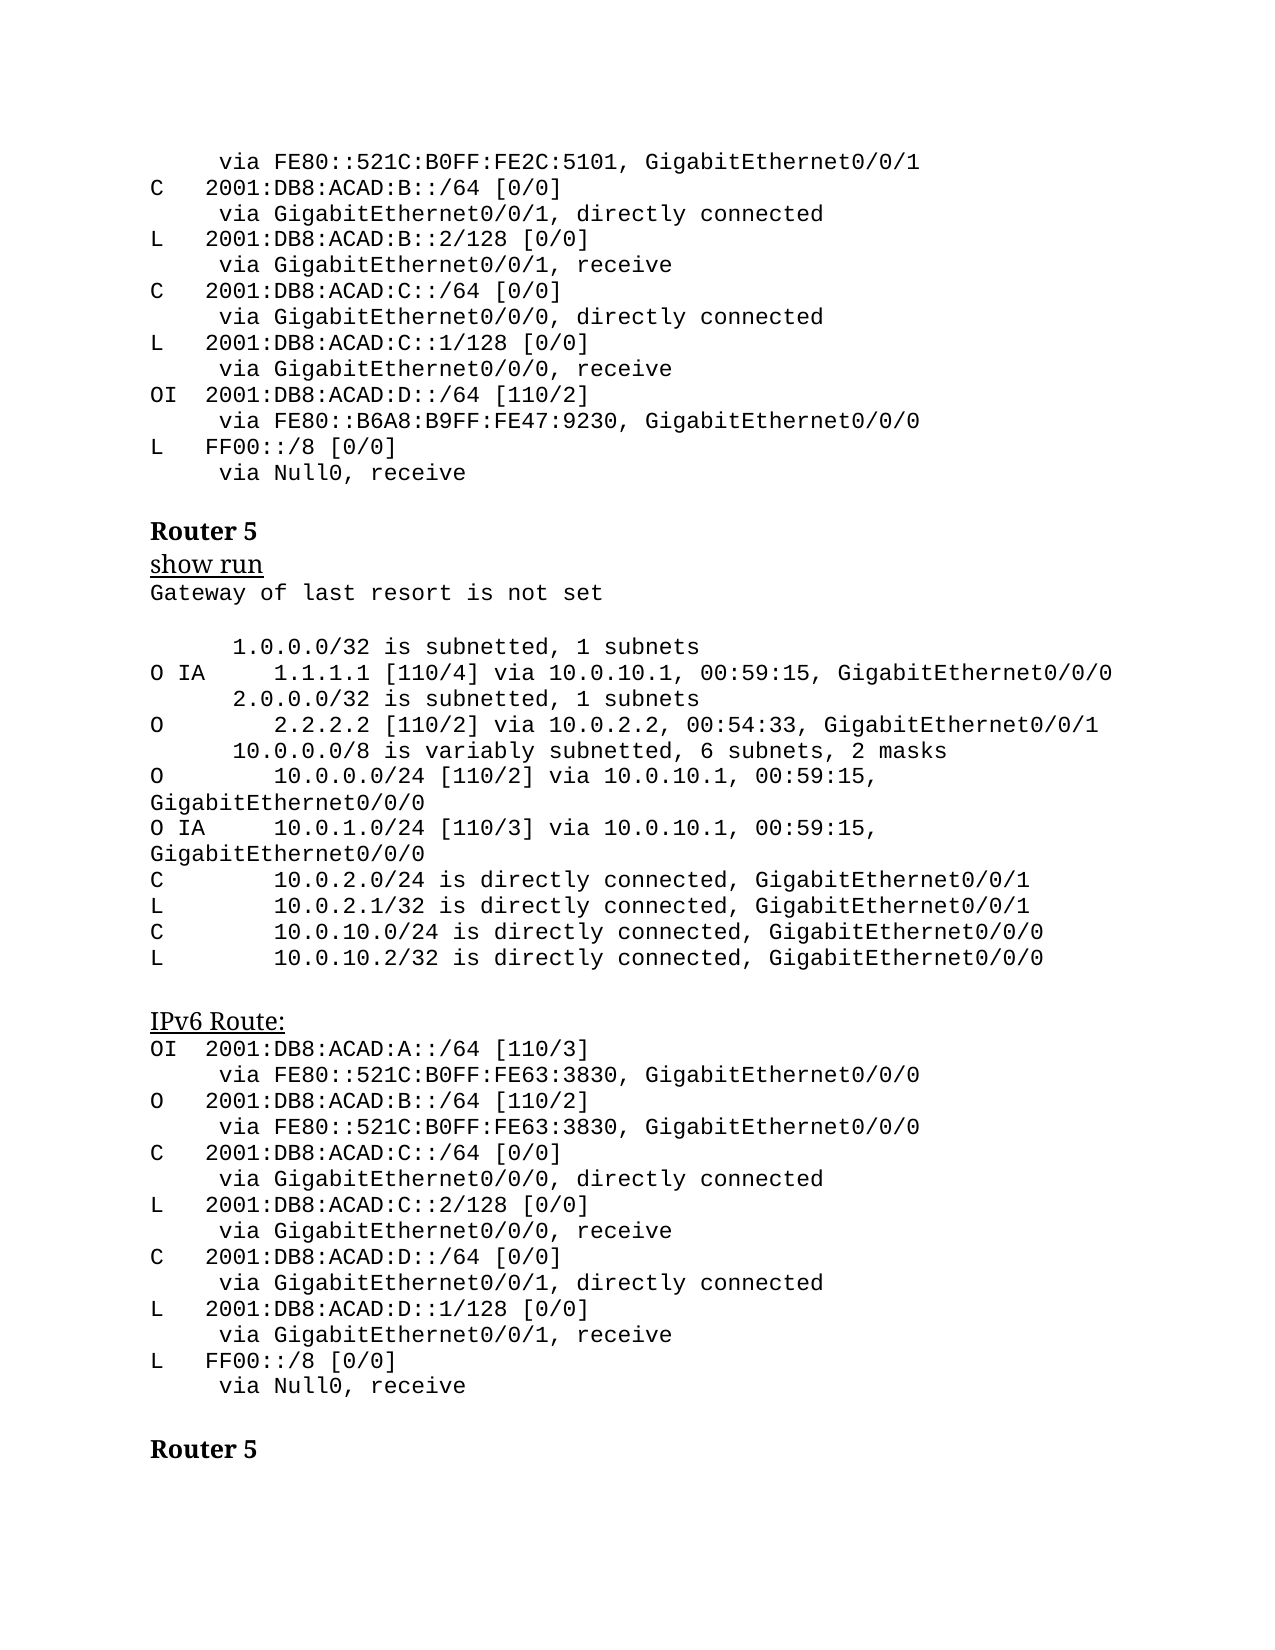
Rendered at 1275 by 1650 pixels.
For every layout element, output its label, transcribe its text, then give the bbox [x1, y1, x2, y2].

text C 2001:DB8:ACAD:D::/64 [0/0] [150, 1245, 1125, 1271]
text via GigabitEthernet0/0/0, directly connected [150, 306, 1125, 332]
text via GigabitEthernet0/0/1, directly connected [150, 202, 1125, 228]
text via GigabitEthernet0/0/0, receive [150, 1219, 1125, 1245]
text L FF00::/8 [0/0] [150, 1349, 1125, 1375]
text L 10.0.2.1/32 is directly connected, GigabitEthernet0/0/1 [150, 894, 1125, 921]
text C 10.0.2.0/24 is directly connected, GigabitEthernet0/0/1 [150, 869, 1125, 894]
text via FE80::521C:B0FF:FE63:3830, GigabitEthernet0/0/0 [150, 1064, 1125, 1089]
text via FE80::B6A8:B9FF:FE47:9230, GigabitEthernet0/0/0 [150, 409, 1125, 435]
text 2.0.0.0/32 is subnetted, 1 subnets [150, 687, 1125, 713]
text via FE80::521C:B0FF:FE2C:5101, GigabitEthernet0/0/1 [150, 150, 1125, 176]
text OI 2001:DB8:ACAD:D::/64 [110/2] [150, 383, 1125, 409]
text L 2001:DB8:ACAD:C::2/128 [0/0] [150, 1193, 1125, 1219]
text Router 5 [150, 1432, 1125, 1466]
text IPv6 Route: [150, 1004, 1125, 1038]
text L FF00::/8 [0/0] [150, 435, 1125, 461]
text C 2001:DB8:ACAD:C::/64 [0/0] [150, 280, 1125, 306]
text OI 2001:DB8:ACAD:A::/64 [110/3] [150, 1038, 1125, 1064]
text L 2001:DB8:ACAD:B::2/128 [0/0] [150, 228, 1125, 254]
text O IA 1.1.1.1 [110/4] via 10.0.10.1, 00:59:15, GigabitEthernet0/0/0 [150, 661, 1125, 687]
text O IA 10.0.1.0/24 [110/3] via 10.0.10.1, 00:59:15, GigabitEthernet0/0/0 [150, 817, 1125, 869]
text via GigabitEthernet0/0/0, receive [150, 357, 1125, 383]
text Router 5 [150, 513, 1125, 547]
text via Null0, receive [150, 1375, 1125, 1401]
text via FE80::521C:B0FF:FE63:3830, GigabitEthernet0/0/0 [150, 1116, 1125, 1141]
text 1.0.0.0/32 is subnetted, 1 subnets [150, 635, 1125, 661]
text via GigabitEthernet0/0/1, receive [150, 1323, 1125, 1349]
text C 2001:DB8:ACAD:C::/64 [0/0] [150, 1141, 1125, 1167]
text L 10.0.10.2/32 is directly connected, GigabitEthernet0/0/0 [150, 946, 1125, 972]
text C 10.0.10.0/24 is directly connected, GigabitEthernet0/0/0 [150, 921, 1125, 946]
text O 2.2.2.2 [110/2] via 10.0.2.2, 00:54:33, GigabitEthernet0/0/1 [150, 713, 1125, 739]
text O 10.0.0.0/24 [110/2] via 10.0.10.1, 00:59:15, GigabitEthernet0/0/0 [150, 765, 1125, 817]
text via GigabitEthernet0/0/1, directly connected [150, 1271, 1125, 1297]
text O 2001:DB8:ACAD:B::/64 [110/2] [150, 1089, 1125, 1116]
text C 2001:DB8:ACAD:B::/64 [0/0] [150, 176, 1125, 202]
text via GigabitEthernet0/0/0, directly connected [150, 1167, 1125, 1193]
text 10.0.0.0/8 is variably subnetted, 6 subnets, 2 masks [150, 739, 1125, 765]
text via GigabitEthernet0/0/1, receive [150, 254, 1125, 280]
text via Null0, receive [150, 461, 1125, 487]
text show run [150, 547, 1125, 581]
text Gateway of last resort is not set [150, 581, 1125, 607]
text L 2001:DB8:ACAD:D::1/128 [0/0] [150, 1297, 1125, 1323]
text L 2001:DB8:ACAD:C::1/128 [0/0] [150, 332, 1125, 357]
